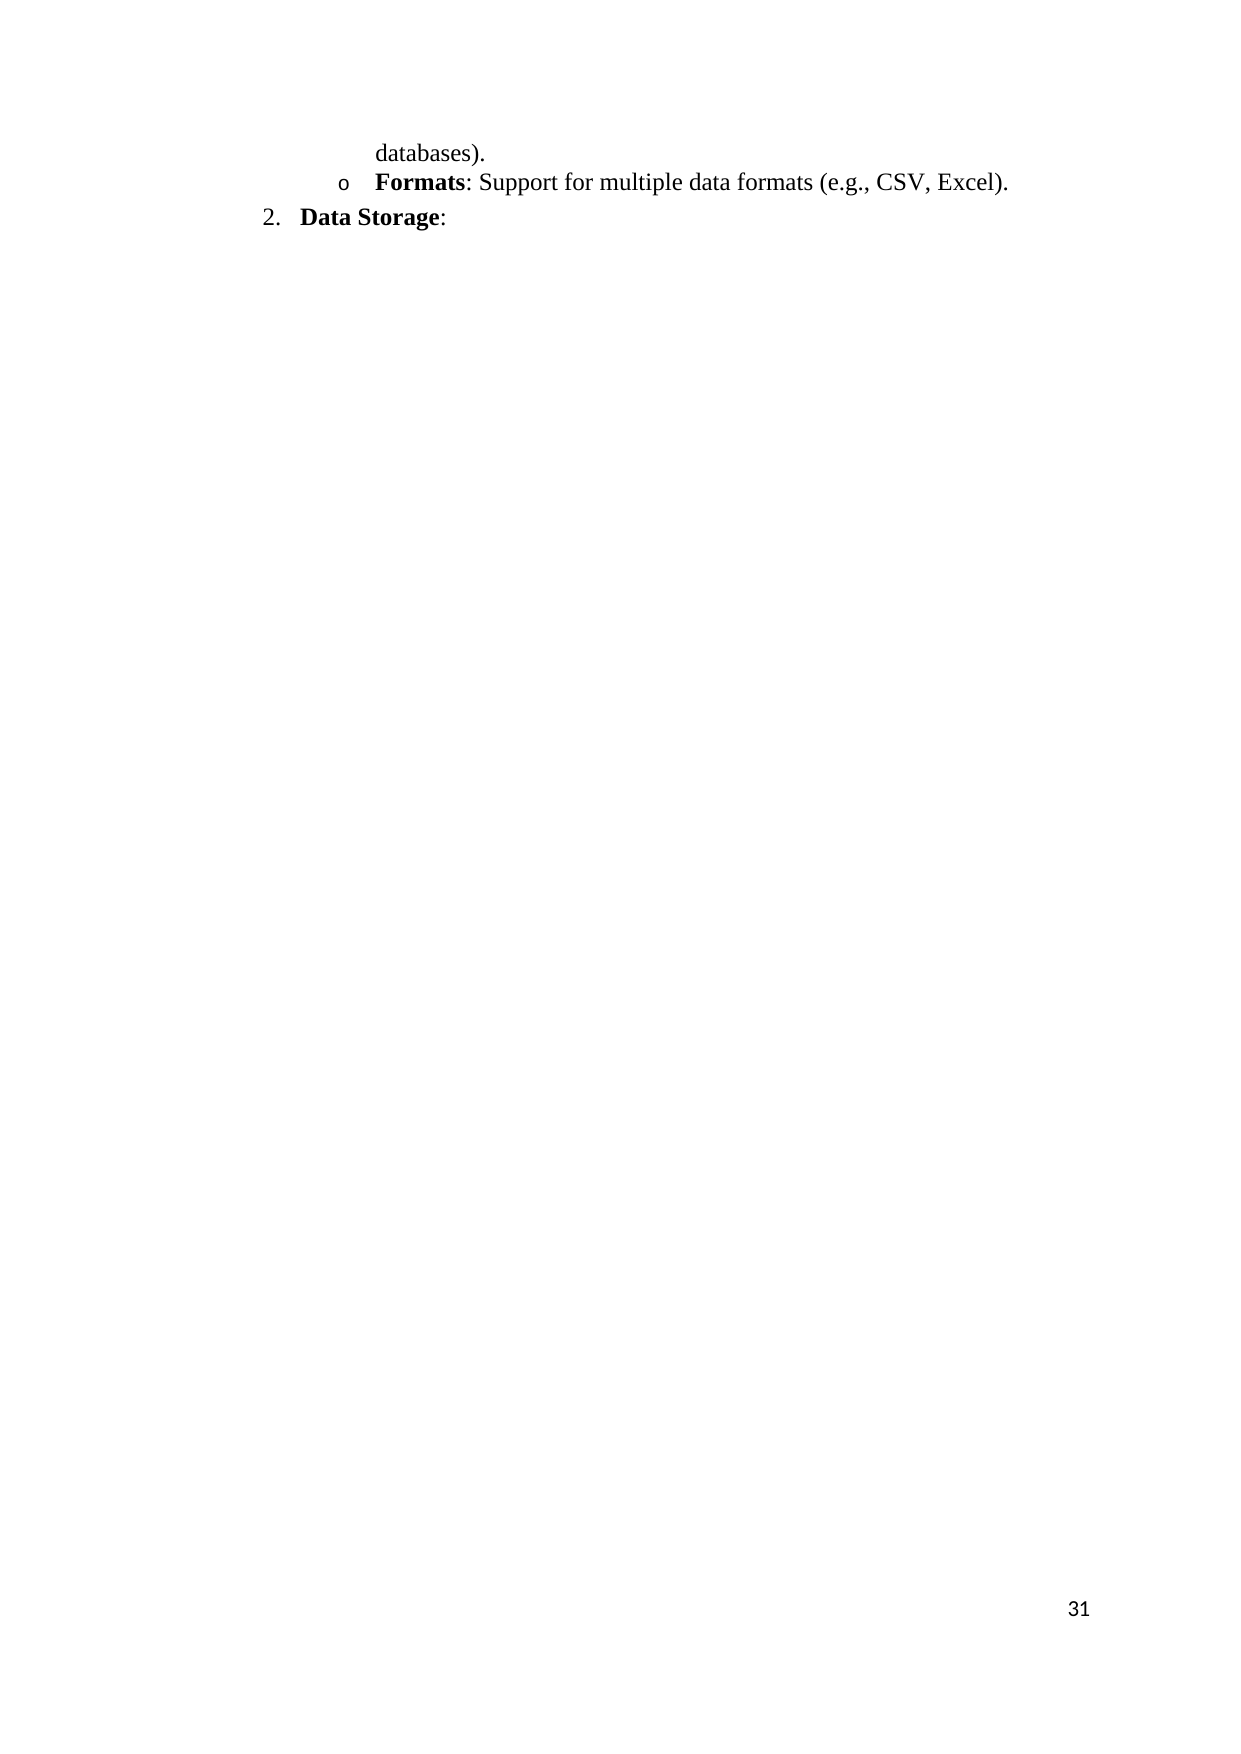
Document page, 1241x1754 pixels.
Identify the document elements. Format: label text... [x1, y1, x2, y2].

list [338, 139, 1090, 167]
list Formats: Support for multiple data formats (e.g., CSV, Excel). [337, 167, 1211, 197]
list Data Storage: [262, 202, 1211, 230]
